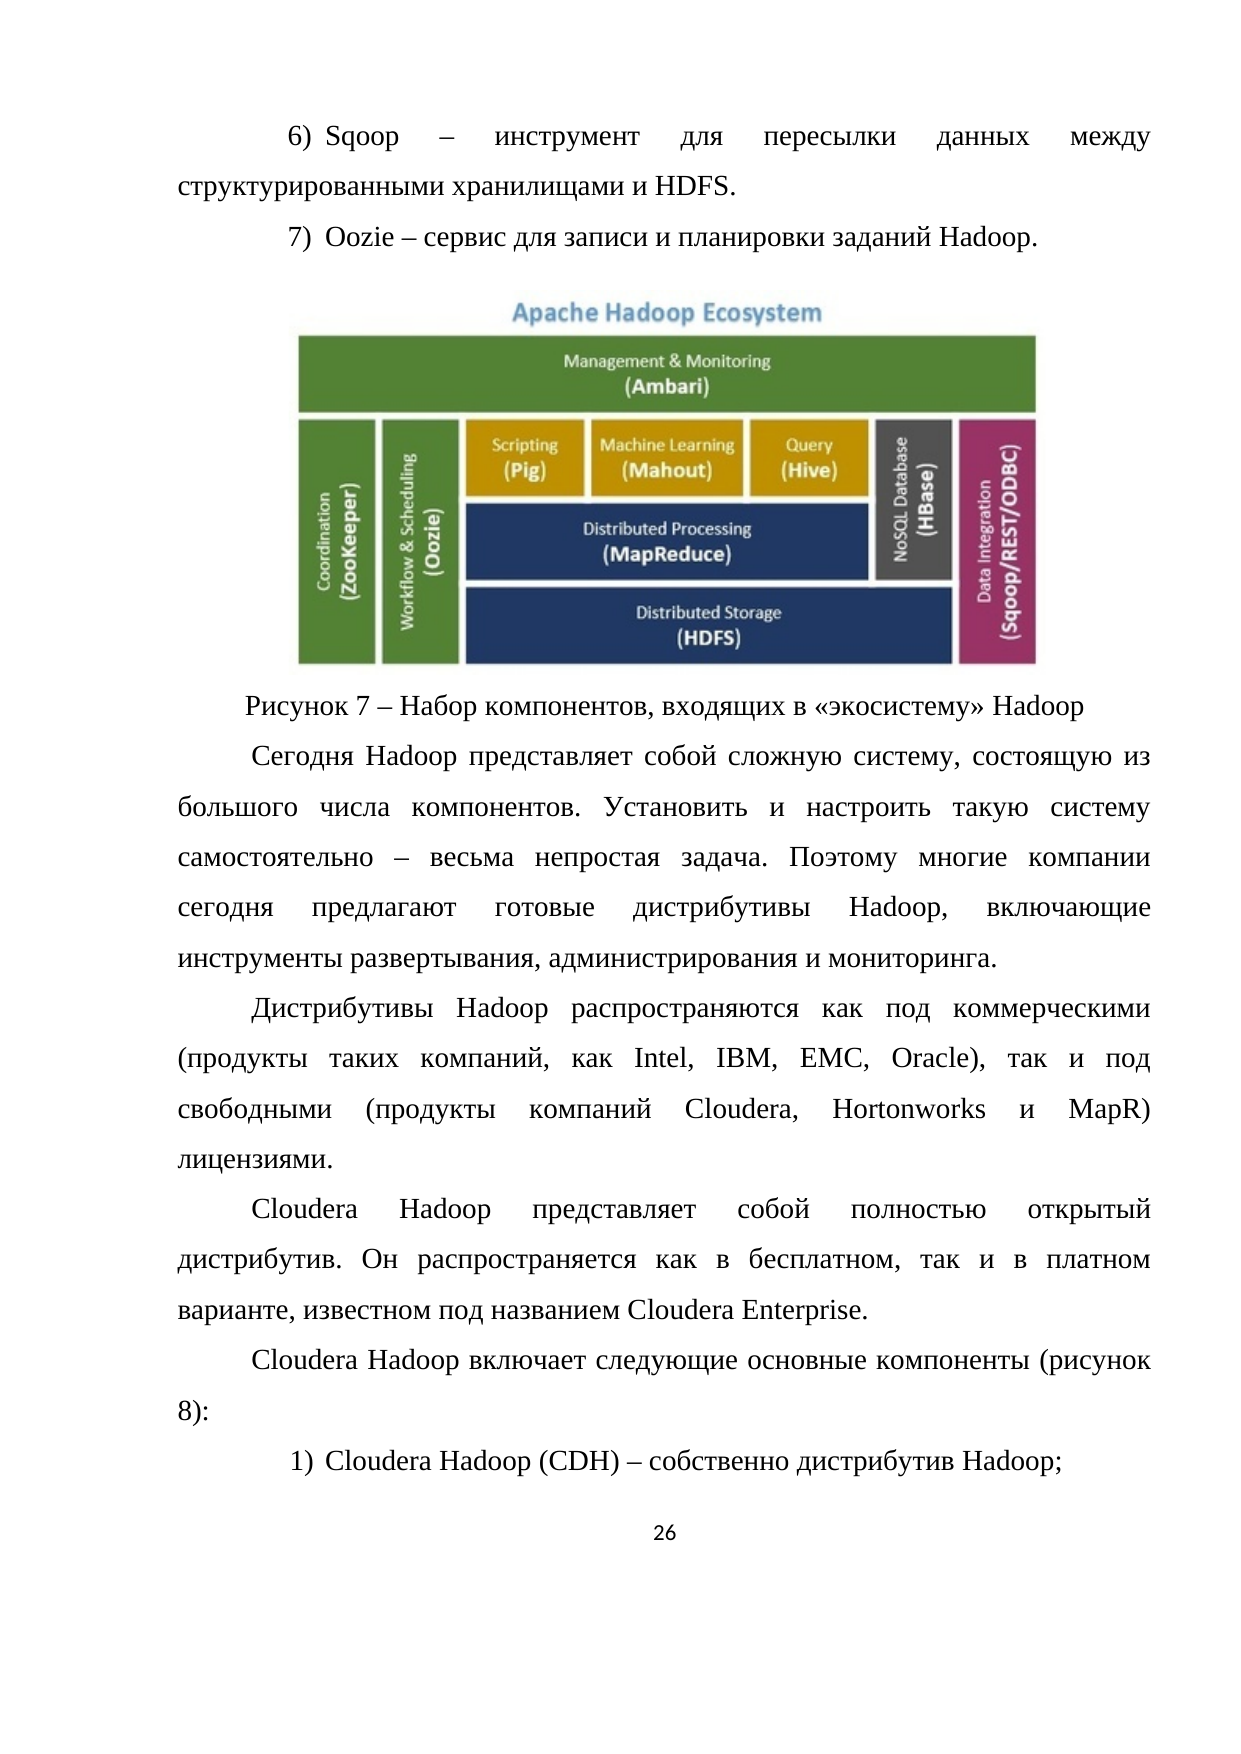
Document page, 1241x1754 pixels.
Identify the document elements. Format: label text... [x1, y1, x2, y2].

list Sqoop – инструмент для пересылки данных между структурированными хранилищами и HDFS. [177, 118, 1152, 202]
list Cloudera Hadoop (CDH) – собственно дистрибутив Hadoop; [177, 1443, 1152, 1476]
text Сегодня Hadoop представляет собой сложную систему, состоящую из большого числа компонентов. Установить и настроить такую систему самостоятельно – весьма непростая задача. Поэтому многие компании сегодня предлагают готовые дистрибутивы Hadoop, включающие инструменты развертывания, администрирования и мониторинга. [177, 738, 1152, 973]
picture [288, 290, 1047, 675]
text Cloudera Hadoop включает следующие основные компоненты (рисунок 8): [177, 1342, 1152, 1426]
text Рисунок 7 – Набор компонентов, входящих в «экосистему» Hadoop [177, 688, 1152, 722]
text Дистрибутивы Hadoop распространяются как под коммерческими (продукты таких компаний, как Intel, IBM, EMC, Oracle), так и под свободными (продукты компаний Cloudera, Hortonworks и MapR) лицензиями. [177, 990, 1152, 1174]
text Cloudera Hadoop представляет собой полностью открытый дистрибутив. Он распространяется как в бесплатном, так и в платном варианте, известном под названием Cloudera Enterprise. [177, 1191, 1152, 1326]
list Oozie – сервис для записи и планировки заданий Hadoop. [177, 219, 1152, 252]
